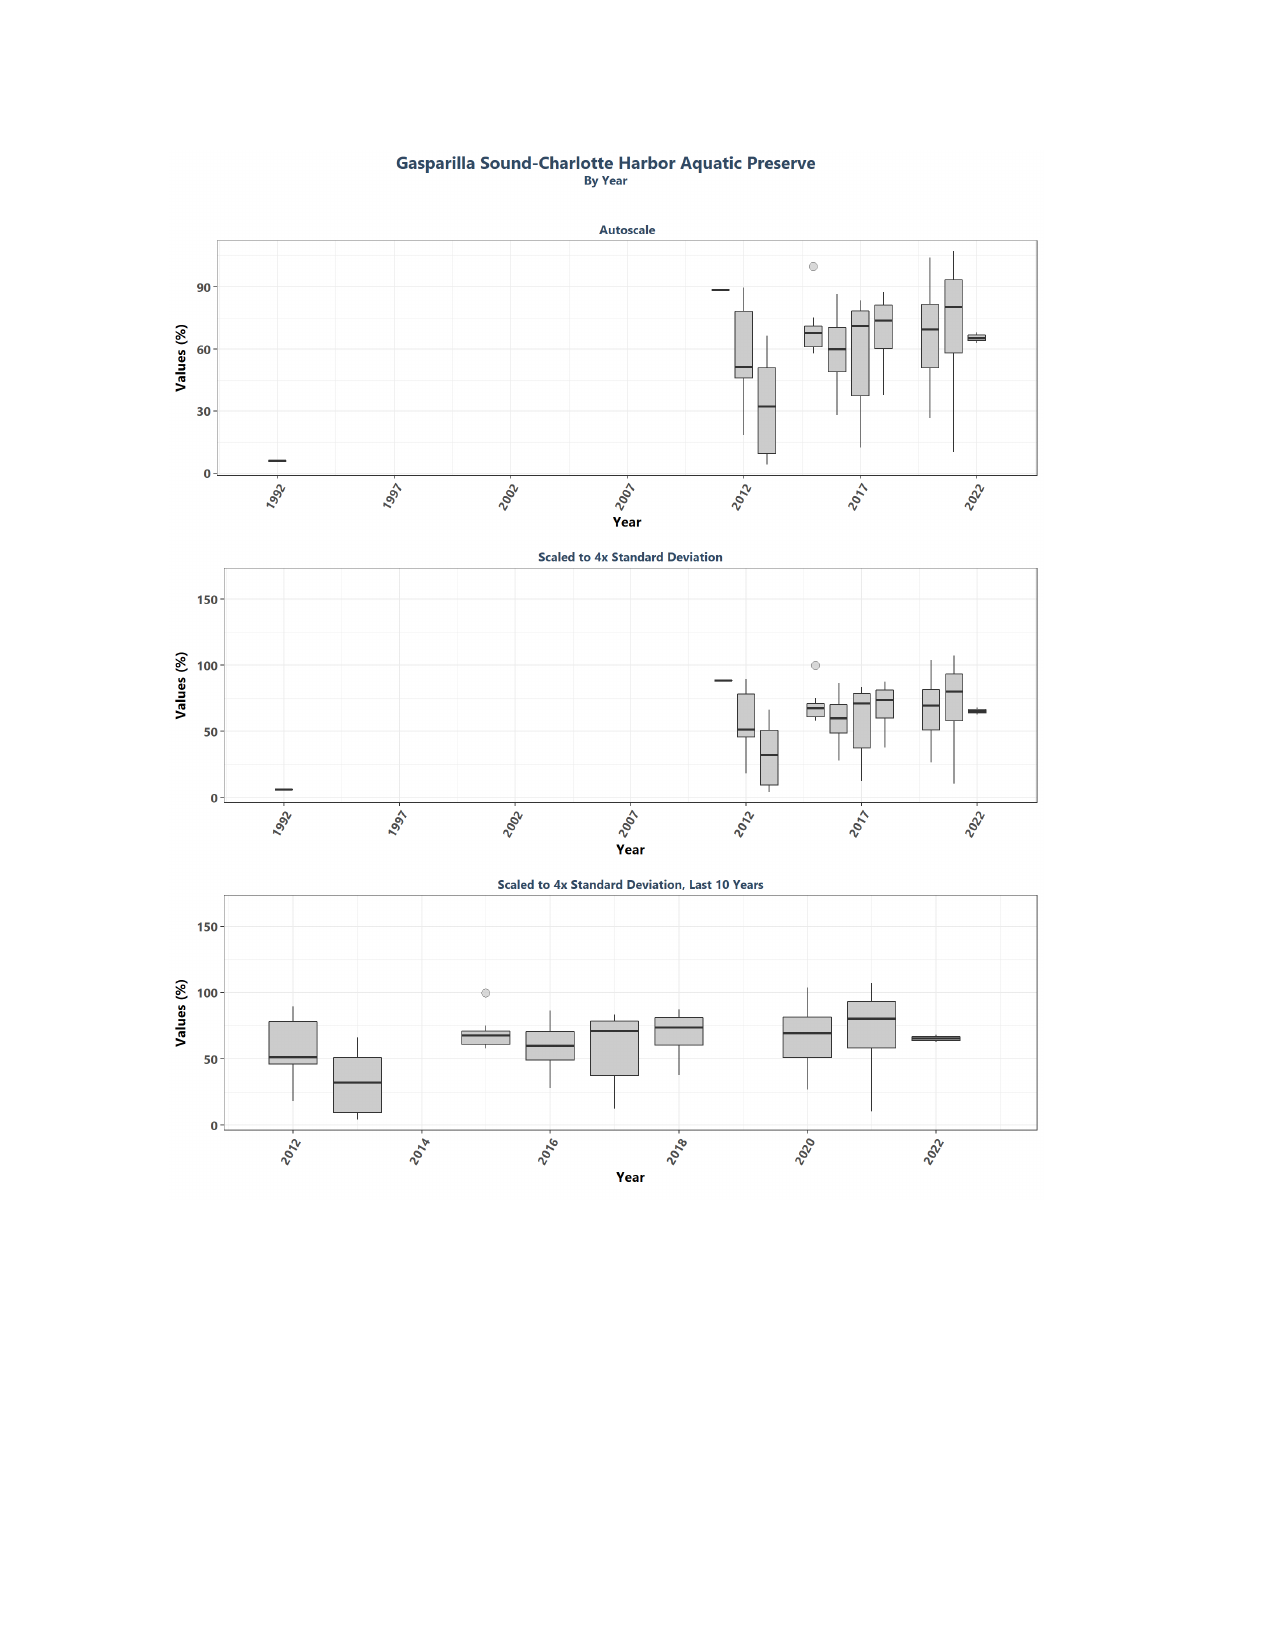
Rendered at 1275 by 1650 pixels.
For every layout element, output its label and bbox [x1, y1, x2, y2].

picture [168, 150, 1044, 1200]
